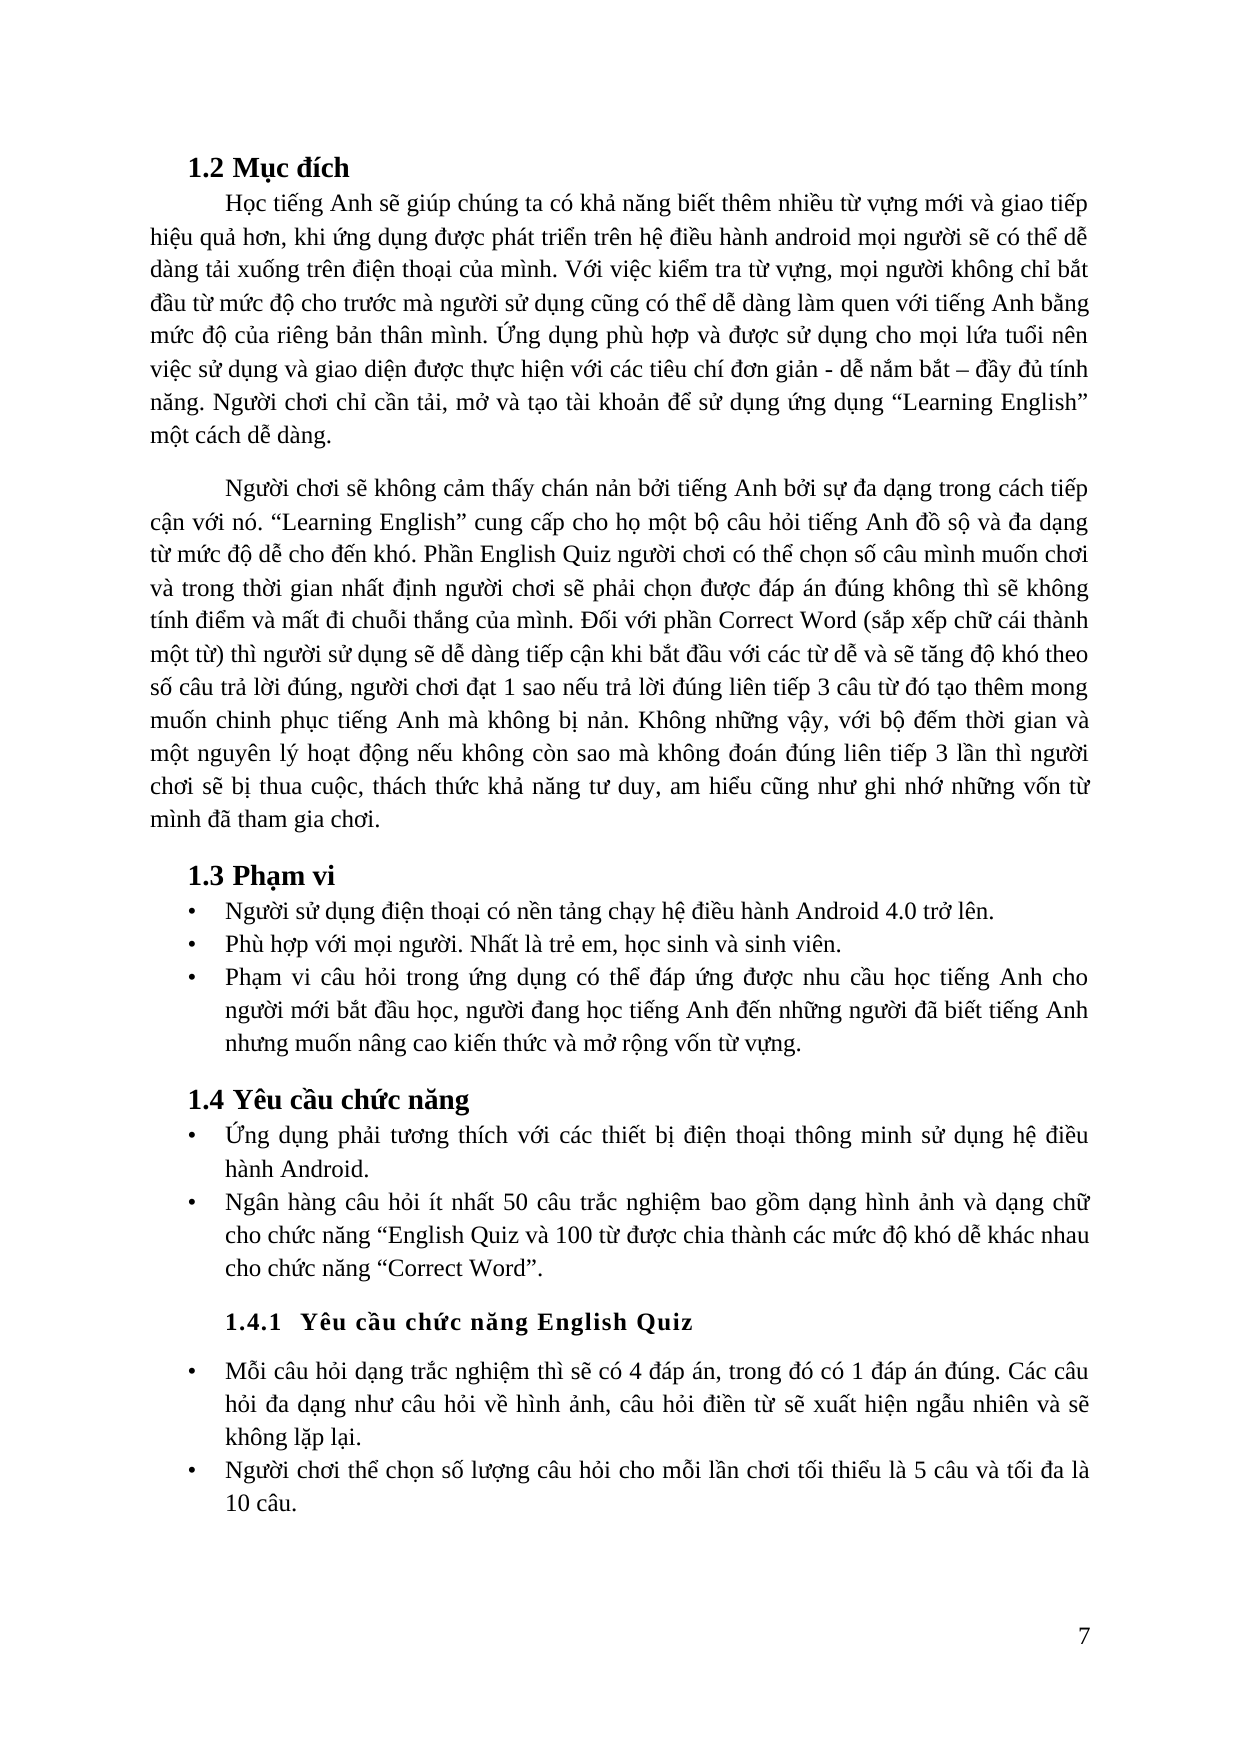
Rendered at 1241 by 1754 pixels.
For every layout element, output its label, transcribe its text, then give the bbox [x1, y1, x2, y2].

subtitle Phạm vi [187, 858, 1090, 891]
text Người chơi sẽ không cảm thấy chán nản bởi tiếng Anh bởi sự đa dạng trong cách tiếp cận với nó. “Learning English” cung cấp cho họ một bộ câu hỏi tiếng Anh đồ sộ và đa dạng từ mức độ dễ cho đến khó. Phần English Quiz người chơi có thể chọn số câu mình muốn chơi và trong thời gian nhất định người chơi sẽ phải chọn được đáp án đúng không thì sẽ không tính điểm và mất đi chuỗi thắng của mình. Đối với phần Correct Word (sắp xếp chữ cái thành một từ) thì người sử dụng sẽ dễ dàng tiếp cận khi bắt đầu với các từ dễ và sẽ tăng độ khó theo số câu trả lời đúng, người chơi đạt 1 sao nếu trả lời đúng liên tiếp 3 câu từ đó tạo thêm mong muốn chinh phục tiếng Anh mà không bị nản. Không những vậy, với bộ đếm thời gian và một nguyên lý hoạt động nếu không còn sao mà không đoán đúng liên tiếp 3 lần thì người chơi sẽ bị thua cuộc, thách thức khả năng tư duy, am hiểu cũng như ghi nhớ những vốn từ mình đã tham gia chơi. [150, 473, 1090, 832]
subtitle Yêu cầu chức năng [187, 1082, 1090, 1116]
list Phạm vi câu hỏi trong ứng dụng có thể đáp ứng được nhu cầu học tiếng Anh cho người mới bắt đầu học, người đang học tiếng Anh đến những người đã biết tiếng Anh nhưng muốn nâng cao kiến thức và mở rộng vốn từ vựng. [187, 962, 1090, 1057]
list Người chơi thể chọn số lượng câu hỏi cho mỗi lần chơi tối thiểu là 5 câu và tối đa là 10 câu. [187, 1455, 1090, 1517]
list Ứng dụng phải tương thích với các thiết bị điện thoại thông minh sử dụng hệ điều hành Android. [187, 1121, 1090, 1182]
list Mỗi câu hỏi dạng trắc nghiệm thì sẽ có 4 đáp án, trong đó có 1 đáp án đúng. Các câu hỏi đa dạng như câu hỏi về hình ảnh, câu hỏi điền từ sẽ xuất hiện ngẫu nhiên và sẽ không lặp lại. [187, 1356, 1090, 1451]
list Người sử dụng điện thoại có nền tảng chạy hệ điều hành Android 4.0 trở lên. [187, 896, 1090, 925]
subtitle Mục đích [187, 150, 1090, 183]
list Ngân hàng câu hỏi ít nhất 50 câu trắc nghiệm bao gồm dạng hình ảnh và dạng chữ cho chức năng “English Quiz và 100 từ được chia thành các mức độ khó dễ khác nhau cho chức năng “Correct Word”. [187, 1187, 1090, 1281]
list Phù hợp với mọi người. Nhất là trẻ em, học sinh và sinh viên. [187, 929, 1090, 958]
text Học tiếng Anh sẽ giúp chúng ta có khả năng biết thêm nhiều từ vựng mới và giao tiếp hiệu quả hơn, khi ứng dụng được phát triển trên hệ điều hành android mọi người sẽ có thể dễ dàng tải xuống trên điện thoại của mình. Với việc kiểm tra từ vựng, mọi người không chỉ bắt đầu từ mức độ cho trước mà người sử dụng cũng có thể dễ dàng làm quen với tiếng Anh bằng mức độ của riêng bản thân mình. Ứng dụng phù hợp và được sử dụng cho mọi lứa tuổi nên việc sử dụng và giao diện được thực hiện với các tiêu chí đơn giản - dễ nắm bắt – đầy đủ tính năng. Người chơi chỉ cần tải, mở và tạo tài khoản để sử dụng ứng dụng “Learning English” một cách dễ dàng. [150, 188, 1090, 448]
subtitle Yêu cầu chức năng English Quiz [225, 1307, 1090, 1335]
